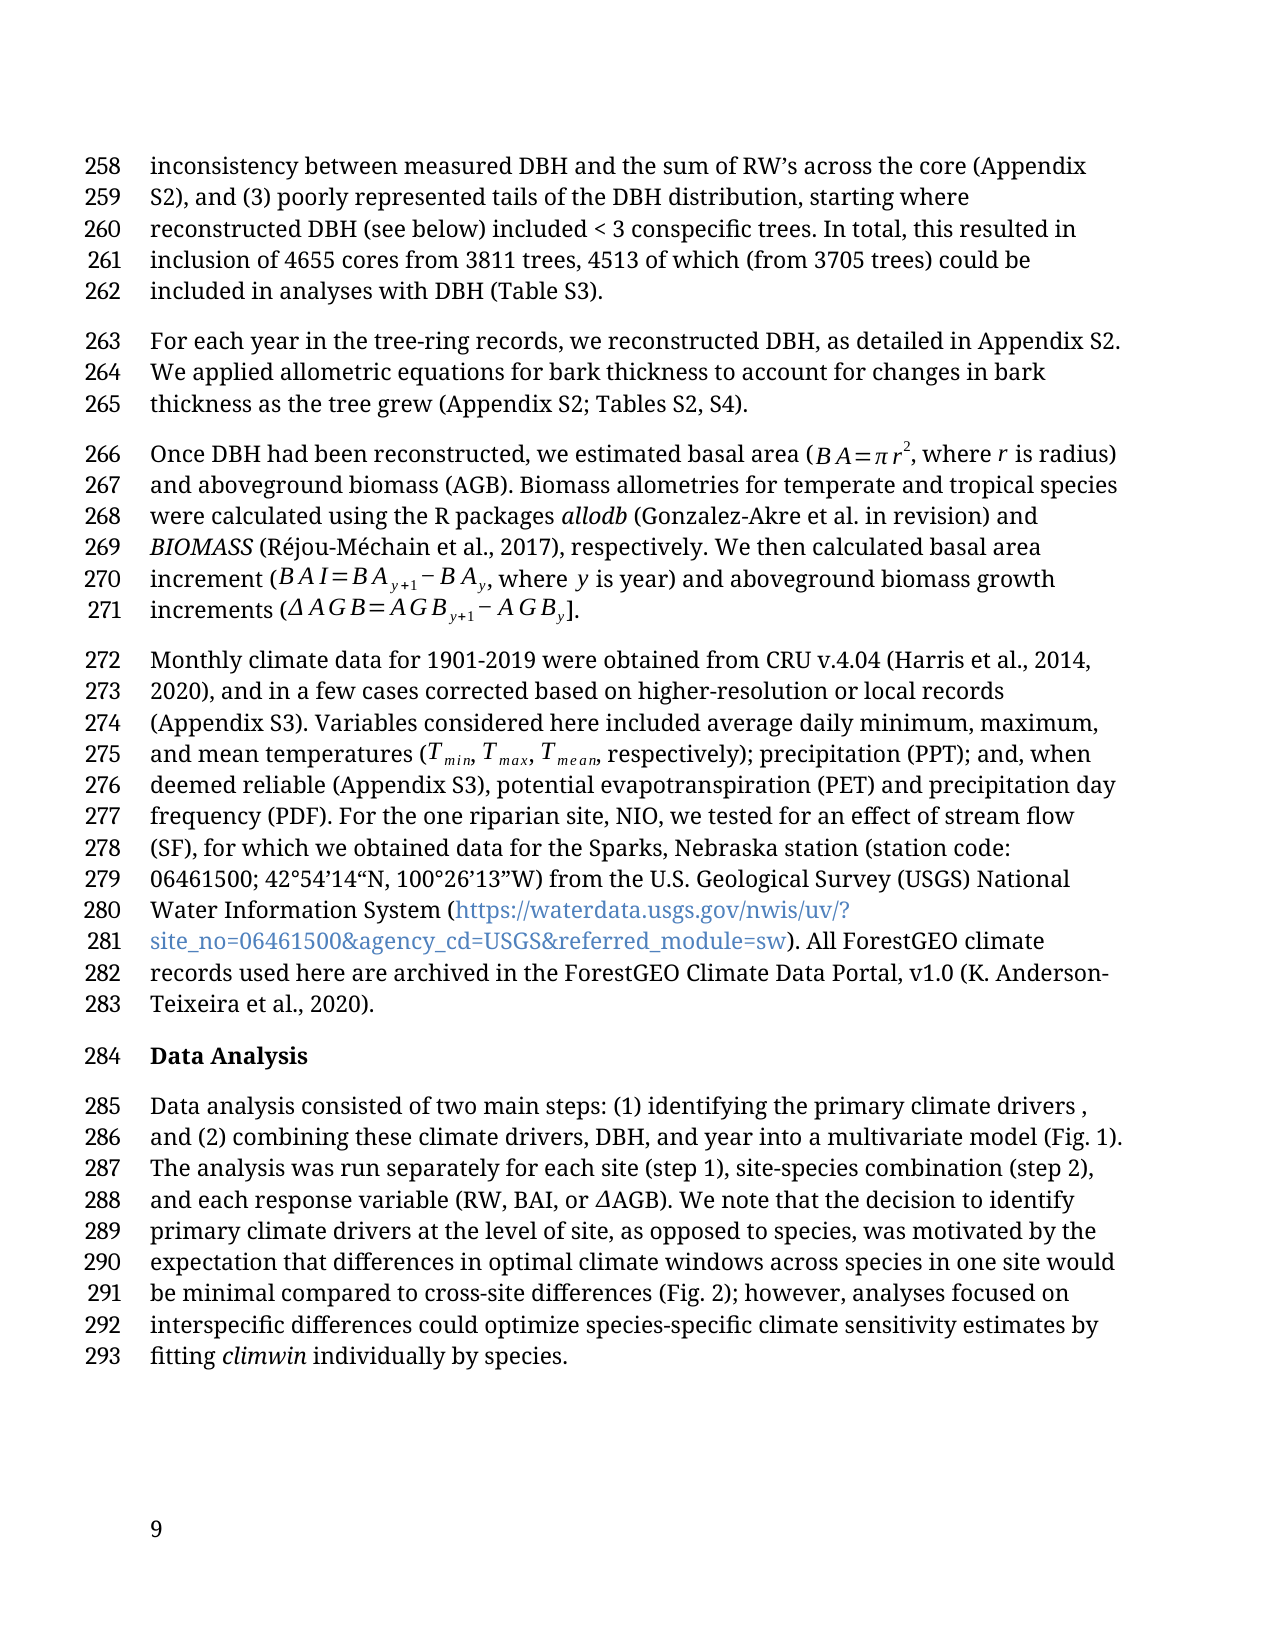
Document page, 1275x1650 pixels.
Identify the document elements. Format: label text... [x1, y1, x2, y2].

text Monthly climate data for 1901-2019 were obtained from CRU v.4.04 (Harris et al., 2014, 2020), and in a few cases corrected based on higher-resolution or local records (Appendix S3). Variables considered here included average daily minimum, maximum, and mean temperatures (, , , respectively); precipitation (PPT); and, when deemed reliable (Appendix S3), potential evapotranspiration (PET) and precipitation day frequency (PDF). For the one riparian site, NIO, we tested for an effect of stream flow (SF), for which we obtained data for the Sparks, Nebraska station (station code: 06461500; 42°54’14“N, 100°26’13”W) from the U.S. Geological Survey (USGS) National Water Information System (https://waterdata.usgs.gov/nwis/uv/?site_no=06461500&agency_cd=USGS&referred_module=sw). All ForestGEO climate records used here are archived in the ForestGEO Climate Data Portal, v1.0 (K. Anderson-Teixeira et al., 2020). [150, 644, 1125, 1019]
subtitle Data Analysis [150, 1040, 1125, 1071]
text For each year in the tree-ring records, we reconstructed DBH, as detailed in Appendix S2. We applied allometric equations for bark thickness to account for changes in bark thickness as the tree grew (Appendix S2; Tables S2, S4). [150, 325, 1125, 419]
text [150, 150, 1125, 306]
text Once DBH had been reconstructed, we estimated basal area (, where is radius) and aboveground biomass (AGB). Biomass allometries for temperate and tropical species were calculated using the R packages allodb (Gonzalez-Akre et al. in revision) and BIOMASS (Réjou-Méchain et al., 2017), respectively. We then calculated basal area increment (, where is year) and aboveground biomass growth increments (]. [150, 437, 1125, 625]
text Data analysis consisted of two main steps: (1) identifying the primary climate drivers , and (2) combining these climate drivers, DBH, and year into a multivariate model (Fig. 1). The analysis was run separately for each site (step 1), site-species combination (step 2), and each response variable (RW, BAI, or AGB). We note that the decision to identify primary climate drivers at the level of site, as opposed to species, was motivated by the expectation that differences in optimal climate windows across species in one site would be minimal compared to cross-site differences (Fig. 2); however, analyses focused on interspecific differences could optimize species-specific climate sensitivity estimates by fitting climwin individually by species. [150, 1090, 1125, 1371]
